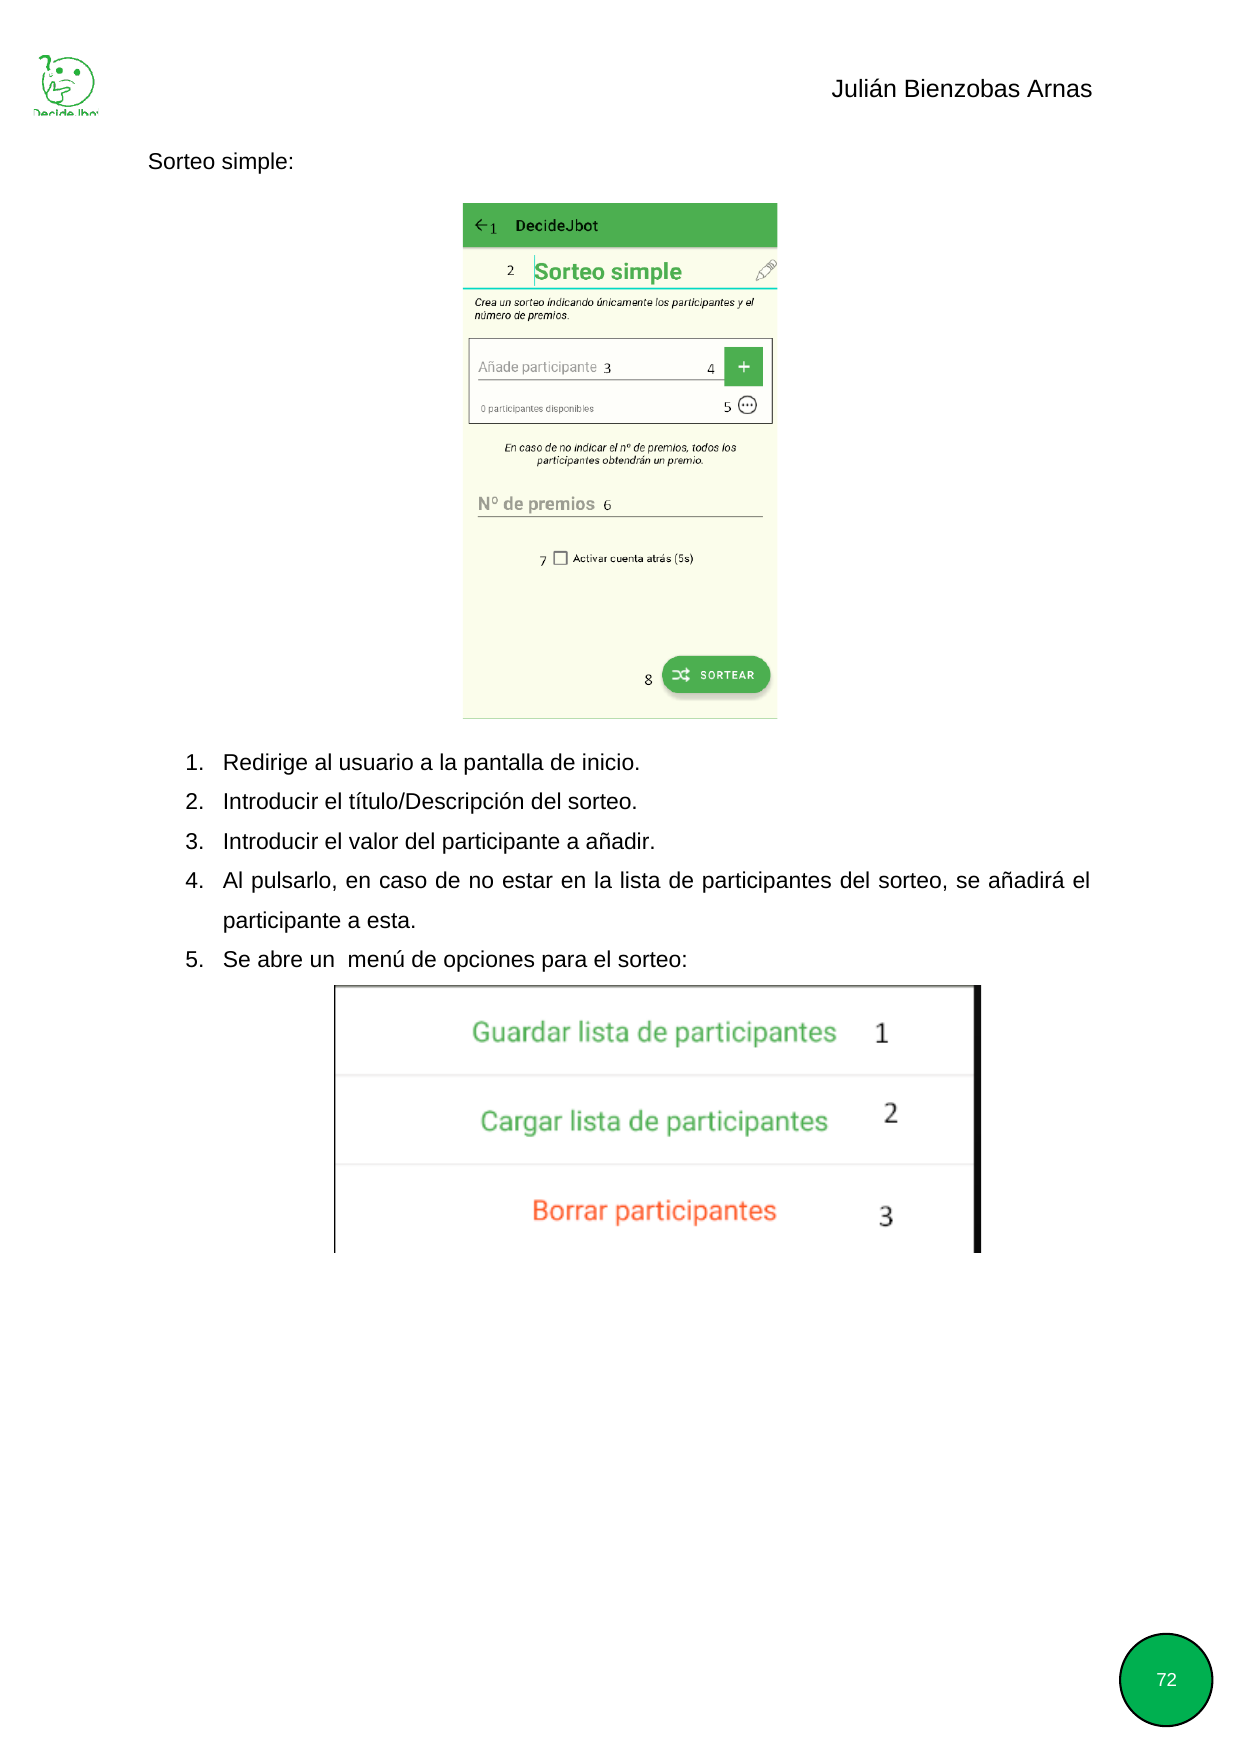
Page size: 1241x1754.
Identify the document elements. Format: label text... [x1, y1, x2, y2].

list Redirige al usuario a la pantalla de inicio. [185, 749, 1092, 775]
picture [462, 203, 778, 719]
picture [334, 985, 982, 1253]
list Al pulsarlo, en caso de no estar en la lista de participantes del sorteo, se añadirá el participante a esta. [185, 867, 1092, 933]
list Introducir el título/Descripción del sorteo. [185, 788, 1092, 814]
text Sorteo simple: [148, 148, 1092, 174]
picture [32, 55, 99, 114]
list Introducir el valor del participante a añadir. [185, 828, 1092, 854]
list Se abre un menú de opciones para el sorteo: [185, 946, 1092, 972]
